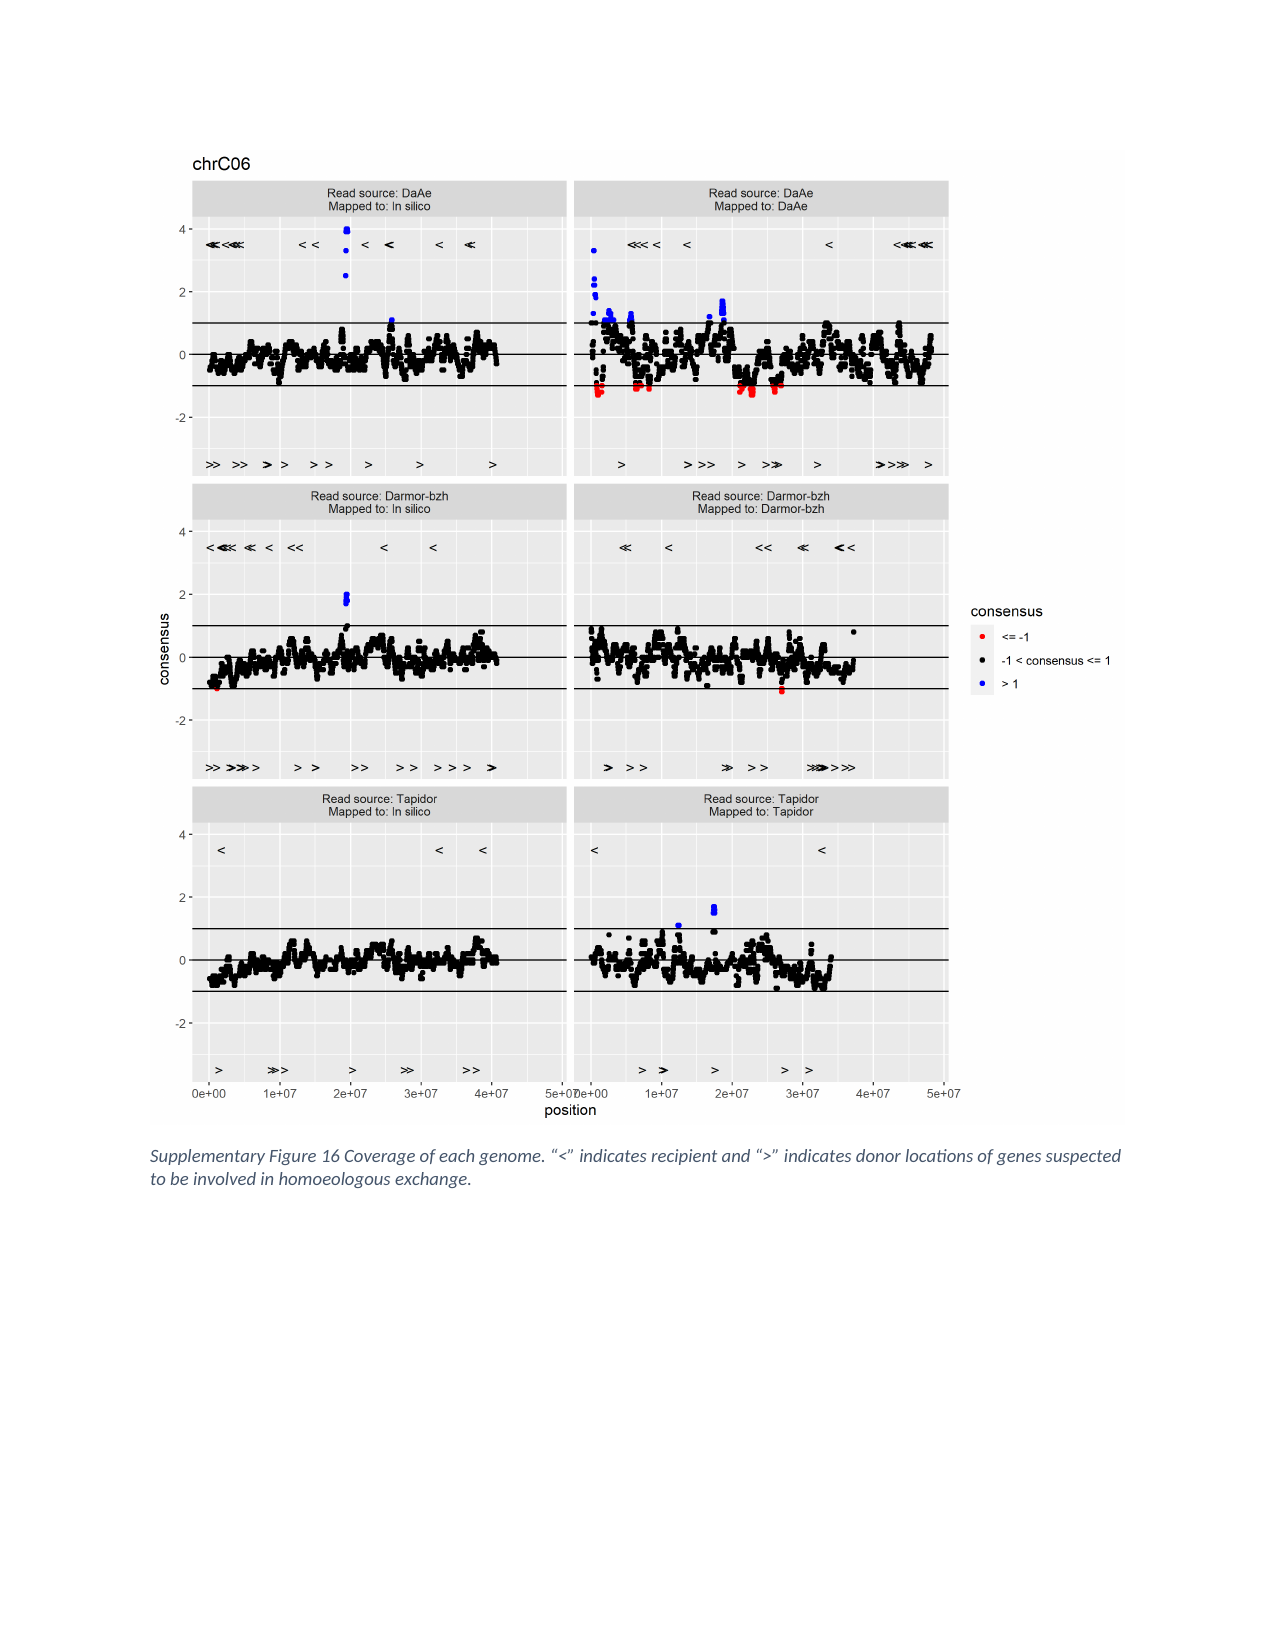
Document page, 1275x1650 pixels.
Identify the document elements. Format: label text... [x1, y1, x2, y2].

picture [150, 150, 1125, 1125]
